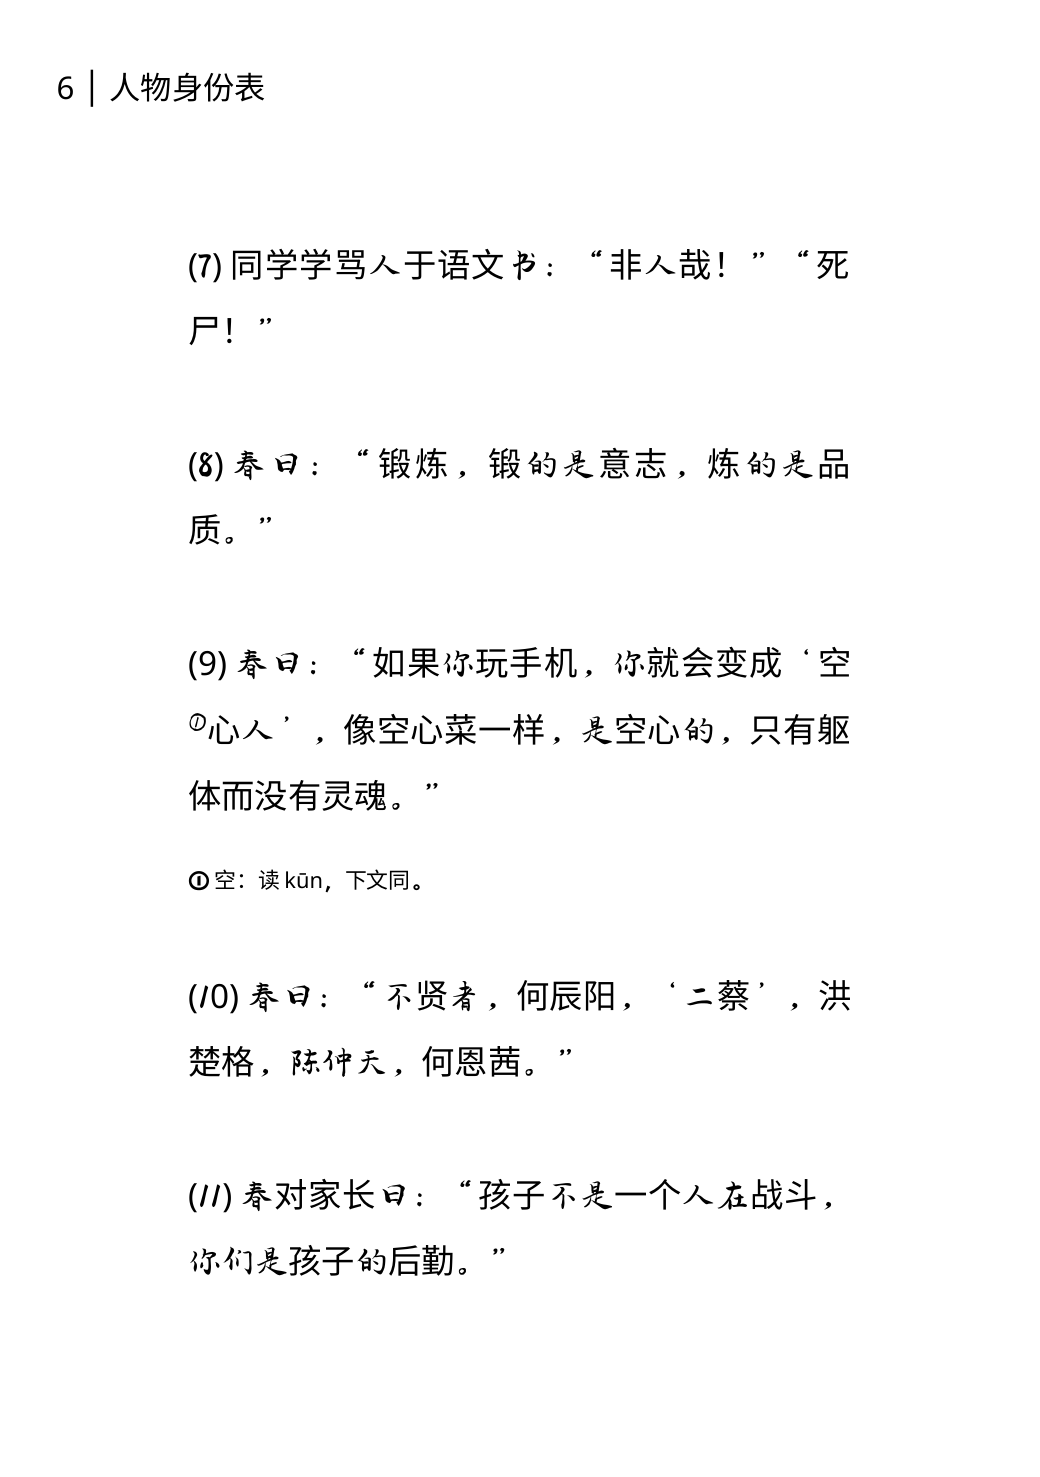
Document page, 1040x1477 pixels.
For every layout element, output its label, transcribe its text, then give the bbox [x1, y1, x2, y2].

text ①空：读kūn，下文同。 [188, 864, 852, 897]
list 春对家长曰：“孩子不是一个人在战斗，你们是孩子的后勤。” [188, 1163, 852, 1296]
list 春曰：“锻炼，锻的是意志，炼的是品质。” [188, 432, 852, 565]
list 春曰：“如果你玩手机，你就会变成‘空①心人’，像空心菜一样，是空心的，只有躯体而没有灵魂。” [188, 632, 852, 831]
list 春曰：“不贤者，何辰阳，‘二蔡’，洪楚格，陈仲天，何恩茜。” [188, 964, 852, 1097]
list 同学学骂人于语文书：“非人哉！”“死尸！” [188, 233, 852, 366]
